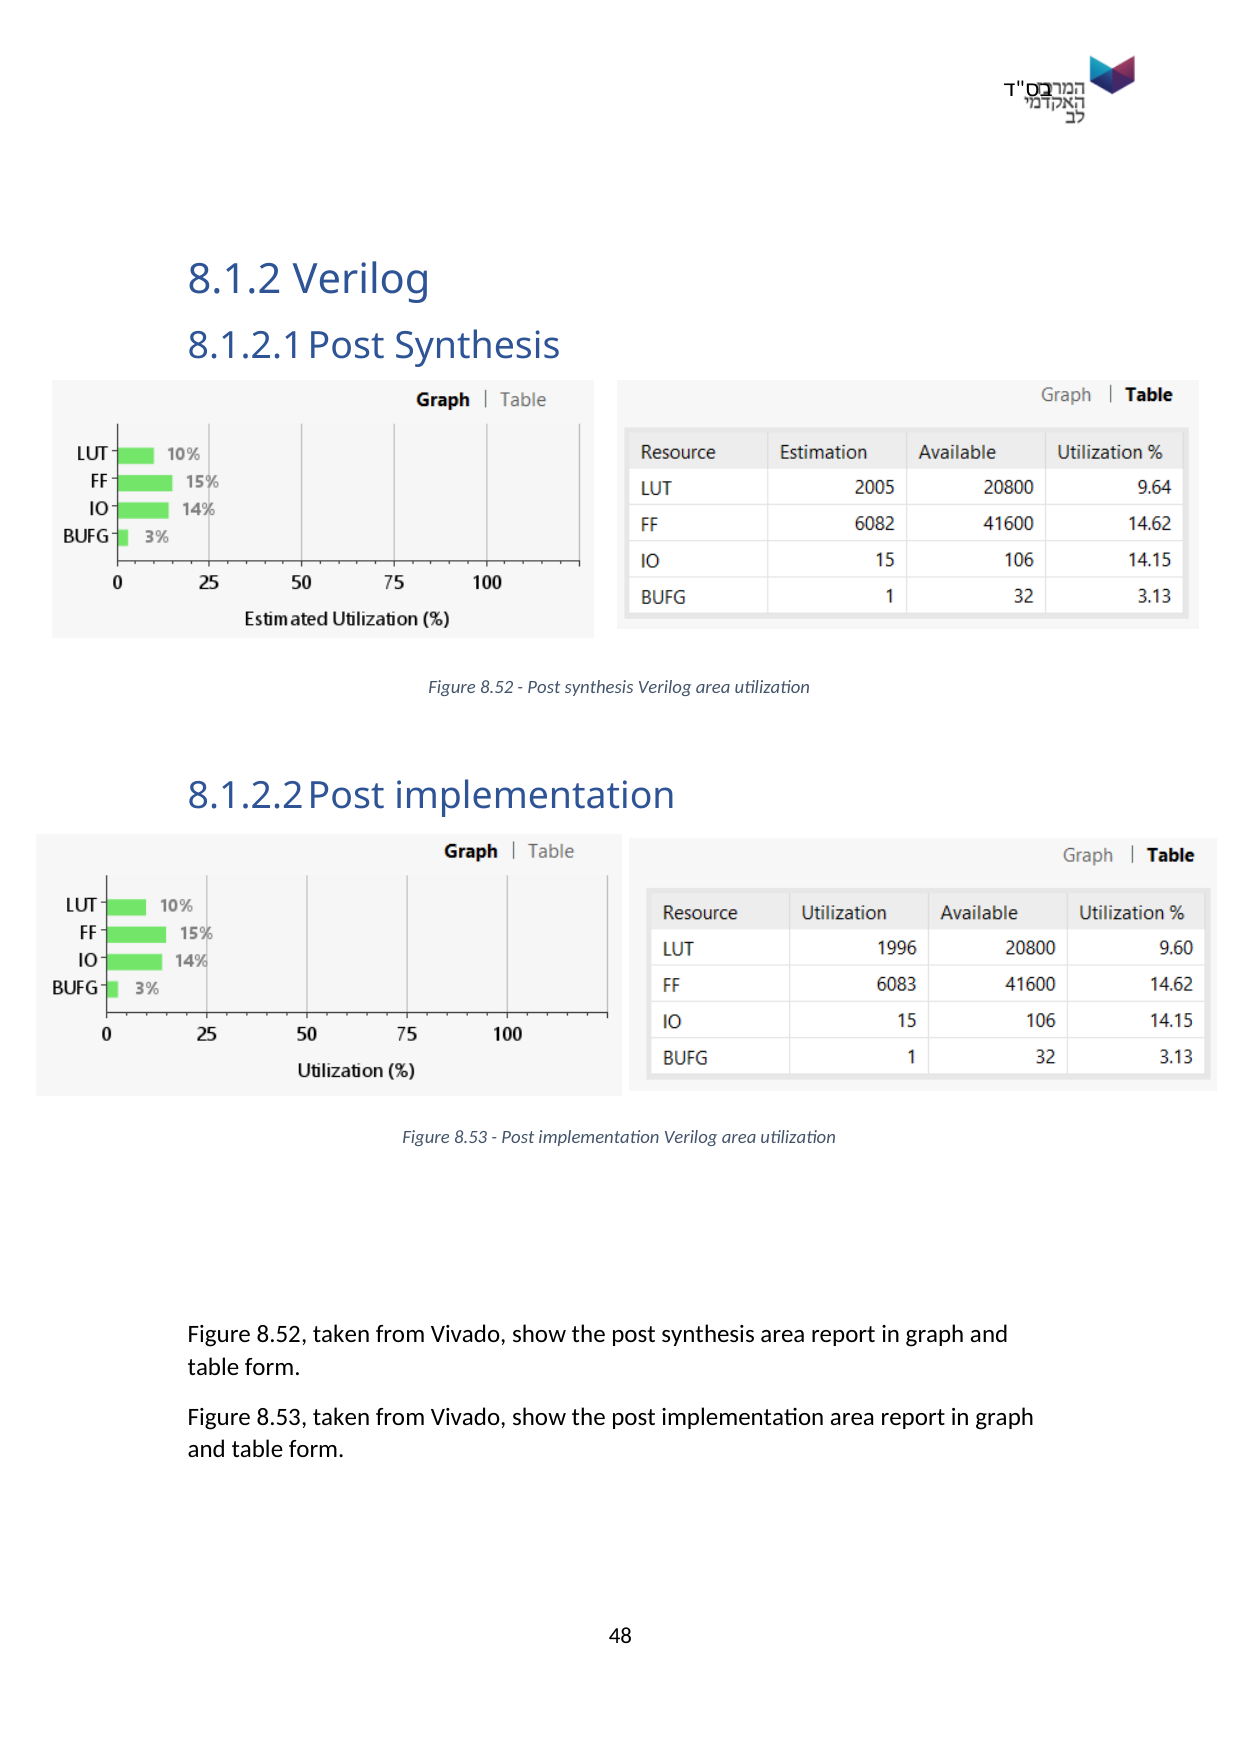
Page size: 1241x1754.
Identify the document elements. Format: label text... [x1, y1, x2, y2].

picture [1013, 40, 1143, 134]
subtitle Post Synthesis [187, 319, 1053, 370]
picture [36, 834, 622, 1096]
picture [52, 380, 594, 638]
picture [629, 838, 1217, 1091]
subtitle Verilog [187, 249, 1053, 306]
picture [617, 380, 1199, 629]
subtitle Post implementation [187, 769, 1053, 820]
